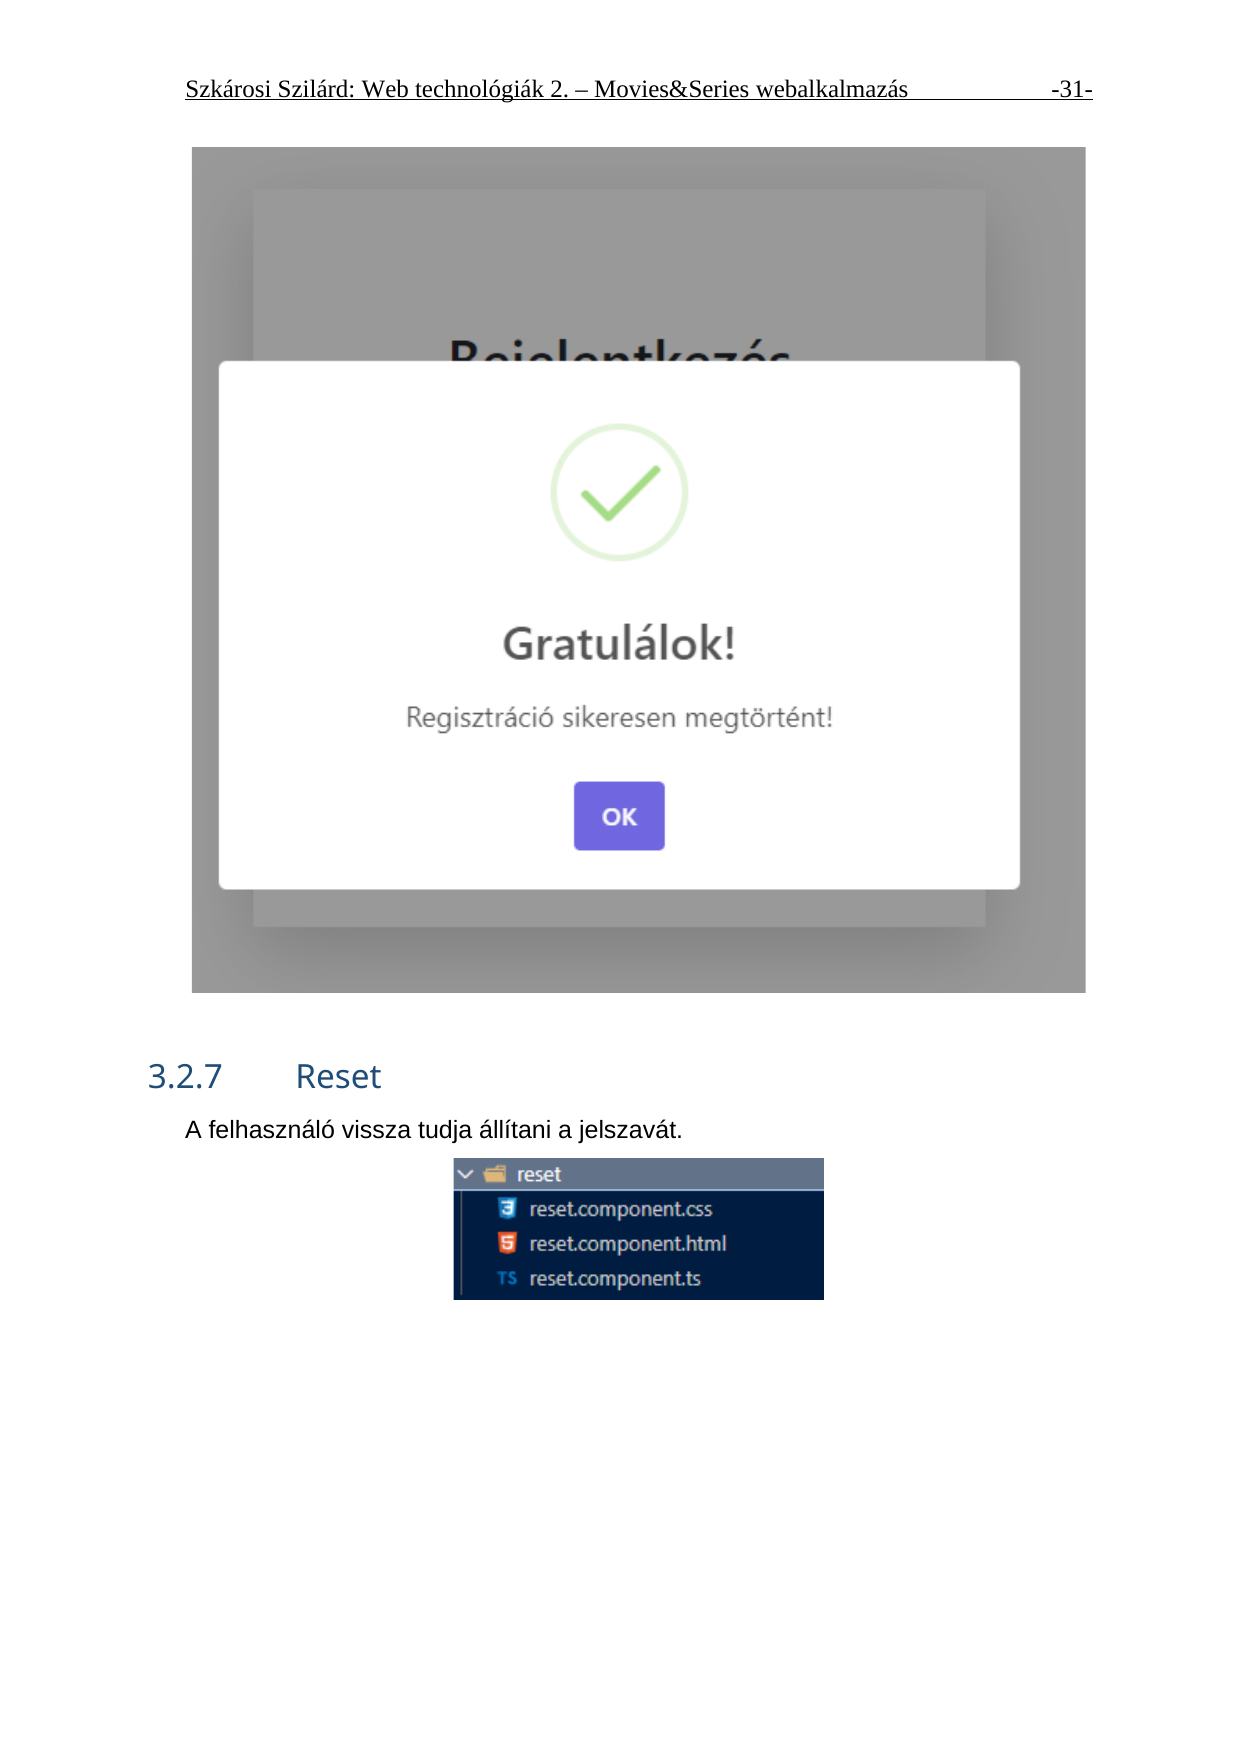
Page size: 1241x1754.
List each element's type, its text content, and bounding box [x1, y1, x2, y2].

subtitle Reset [148, 1052, 1093, 1098]
picture [453, 1158, 824, 1300]
text A felhasználó vissza tudja állítani a jelszavát. [185, 1115, 1093, 1143]
picture [191, 147, 1086, 993]
